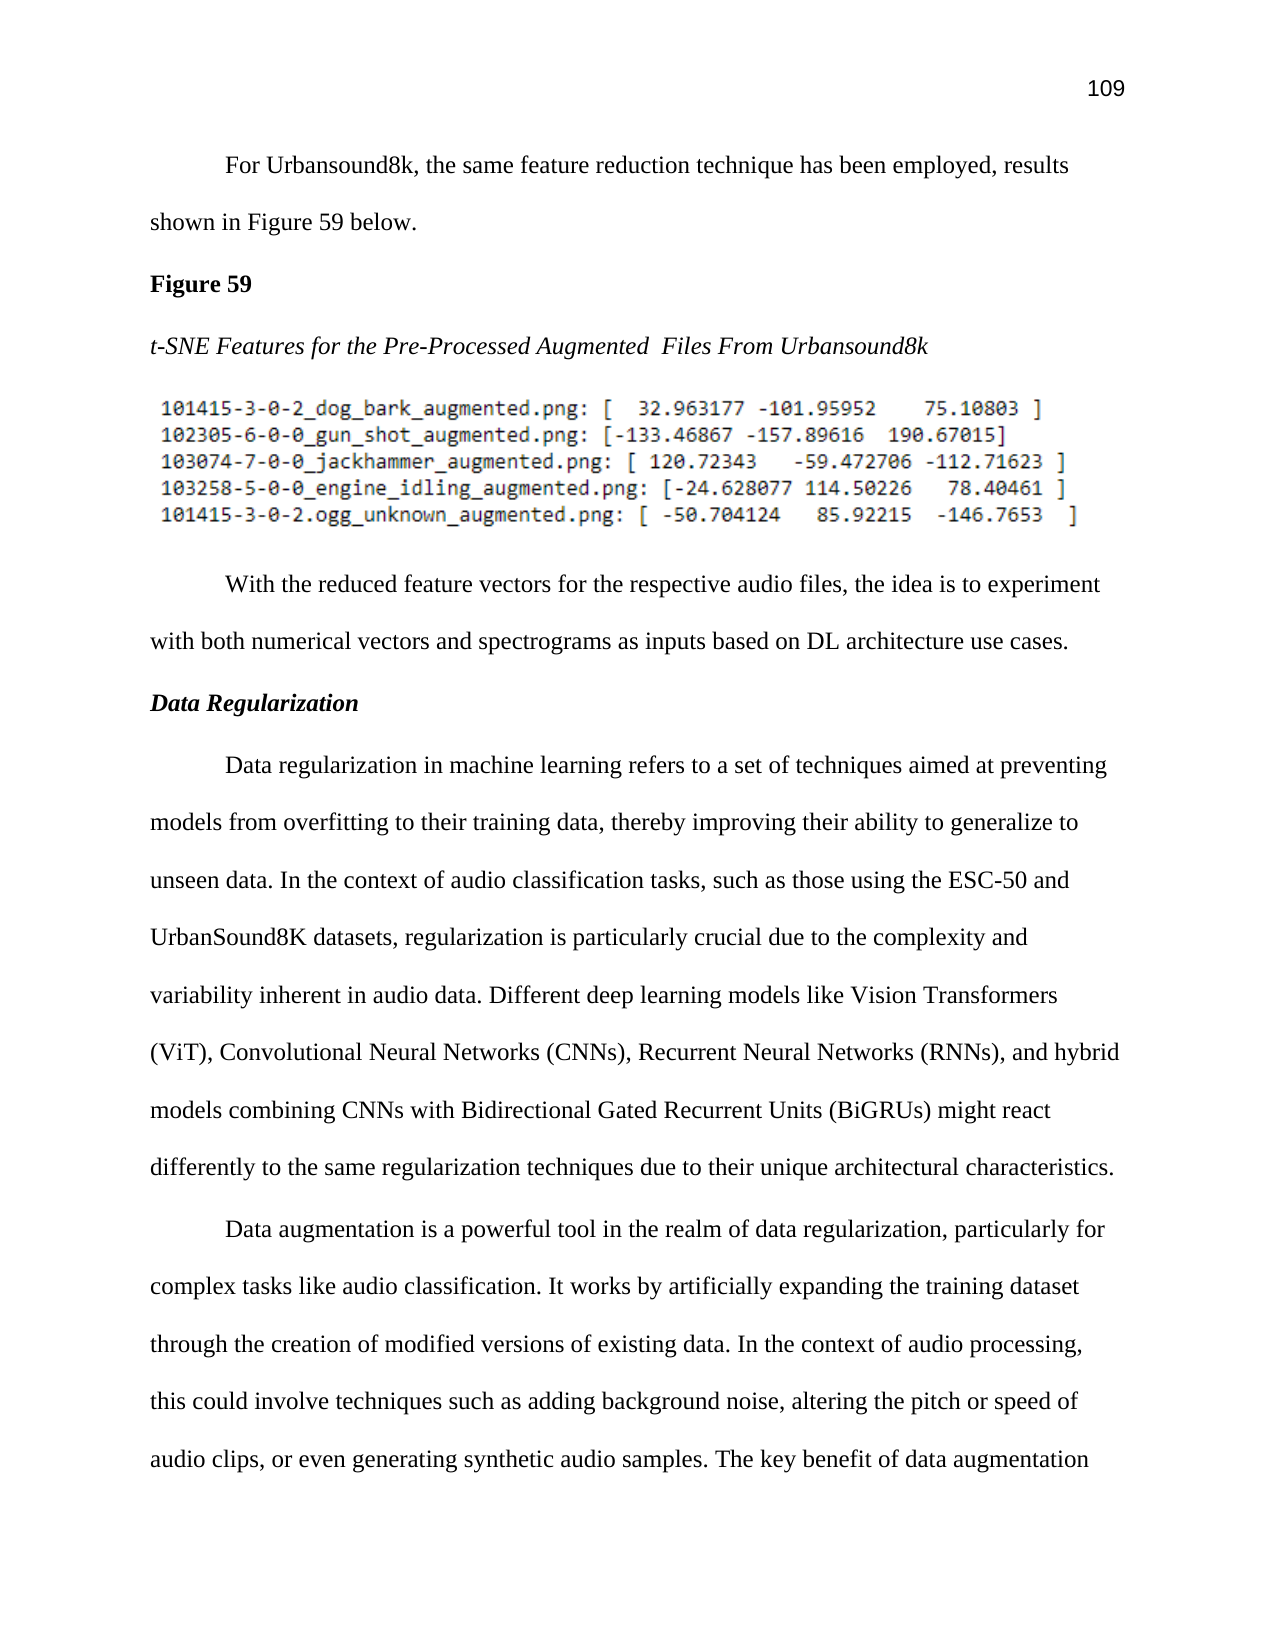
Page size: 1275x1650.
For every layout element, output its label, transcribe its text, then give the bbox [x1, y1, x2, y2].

text t-SNE Features for the Pre-Processed Augmented Files From Urbansound8k [150, 331, 1125, 359]
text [150, 1214, 1125, 1473]
text For Urbansound8k, the same feature reduction technique has been employed, results shown in Figure 59 below. [150, 150, 1125, 236]
text Data regularization in machine learning refers to a set of techniques aimed at preventing models from overfitting to their training data, thereby improving their ability to generalize to unseen data. In the context of audio classification tasks, such as those using the ESC-50 and UrbanSound8K datasets, regularization is particularly crucial due to the complexity and variability inherent in audio data. Different deep learning models like Vision Transformers (ViT), Convolutional Neural Networks (CNNs), Recurrent Neural Networks (RNNs), and hybrid models combining CNNs with Bidirectional Gated Recurrent Units (BiGRUs) might react differently to the same regularization techniques due to their unique architectural characteristics. [150, 750, 1125, 1181]
picture [150, 392, 1125, 539]
subtitle Data Regularization [150, 688, 1125, 717]
text Figure 59 [150, 269, 1125, 298]
text With the reduced feature vectors for the respective audio files, the idea is to experiment with both numerical vectors and spectrograms as inputs based on DL architecture use cases. [150, 569, 1125, 655]
